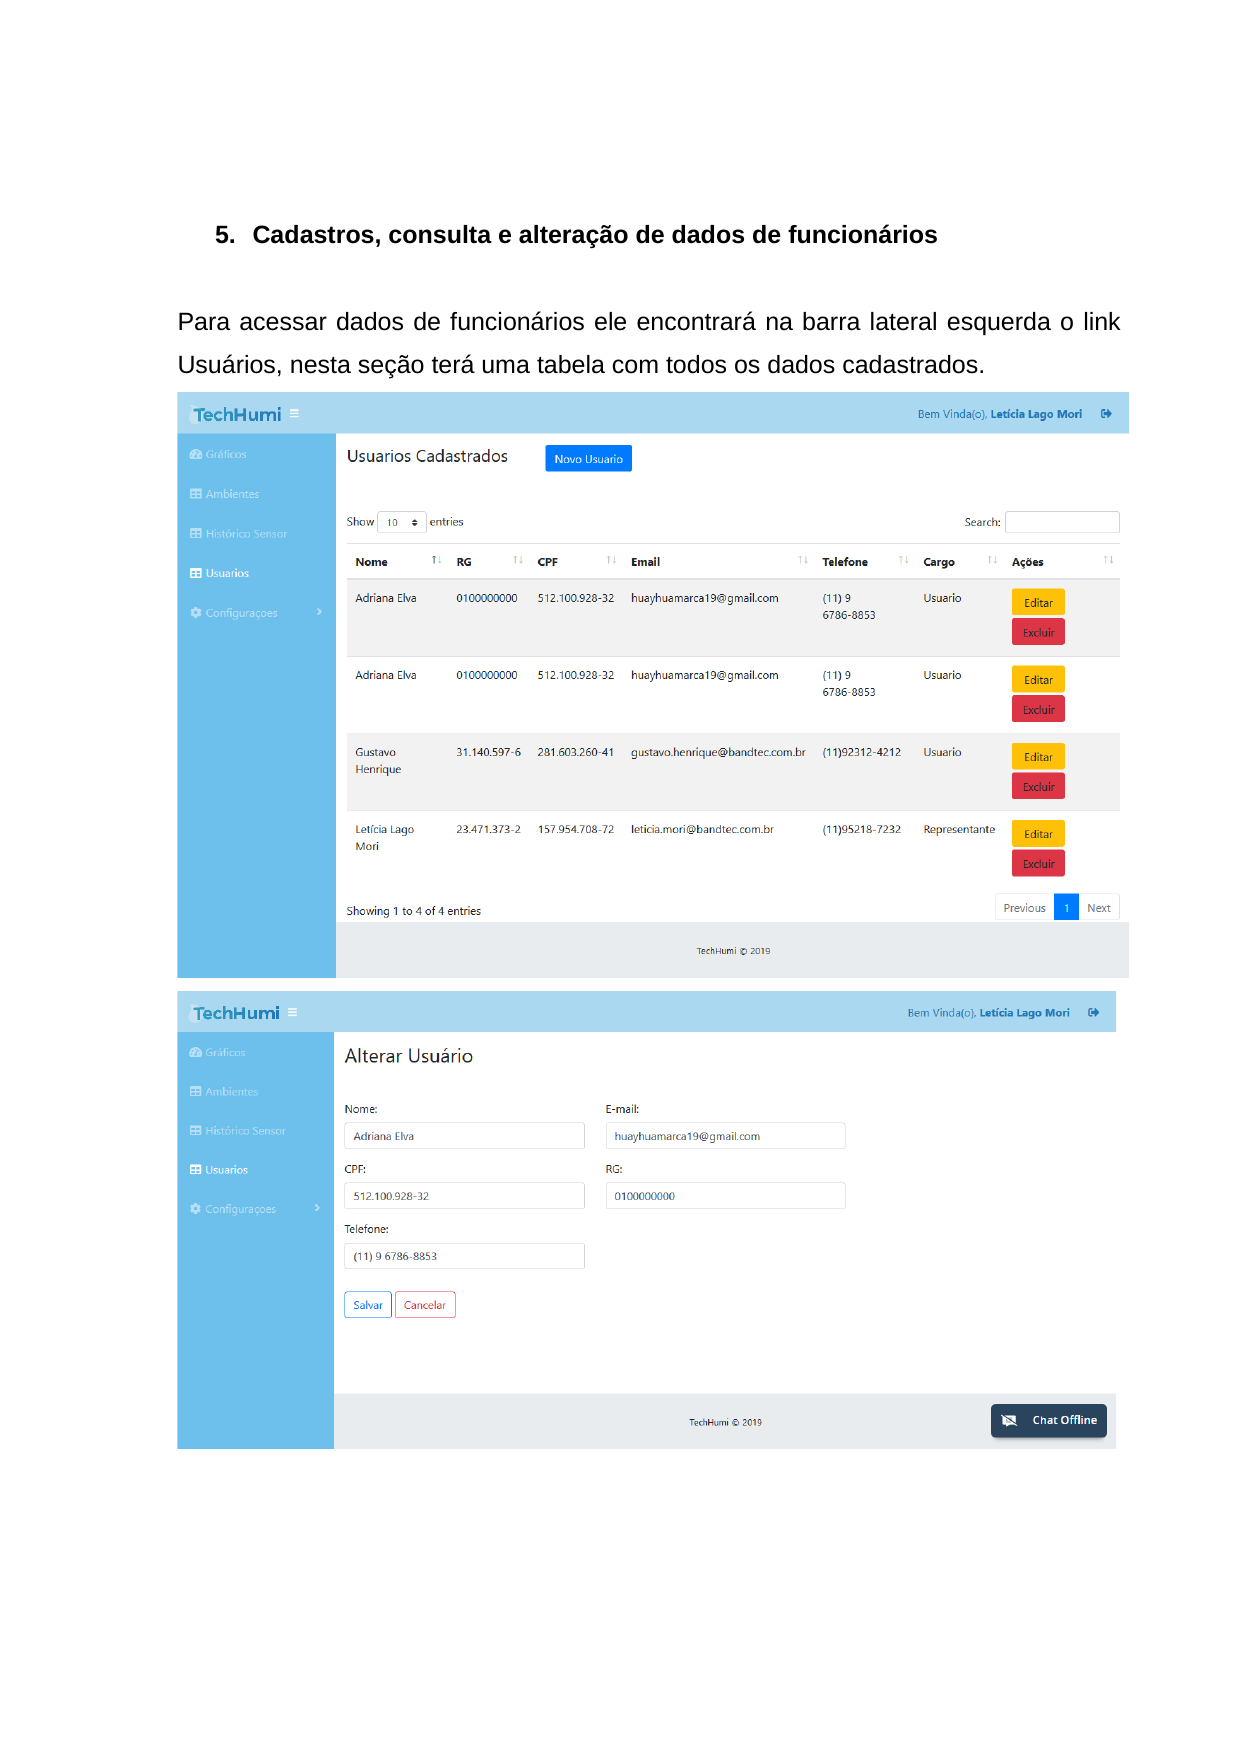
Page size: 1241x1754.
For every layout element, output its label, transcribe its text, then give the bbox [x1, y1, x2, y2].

picture [177, 392, 1130, 978]
picture [177, 991, 1117, 1449]
list Cadastros, consulta e alteração de dados de funcionários [215, 220, 1122, 249]
text Para acessar dados de funcionários ele encontrará na barra lateral esquerda o link Usuários, nesta seção terá uma tabela com todos os dados cadastrados. [177, 307, 1122, 378]
